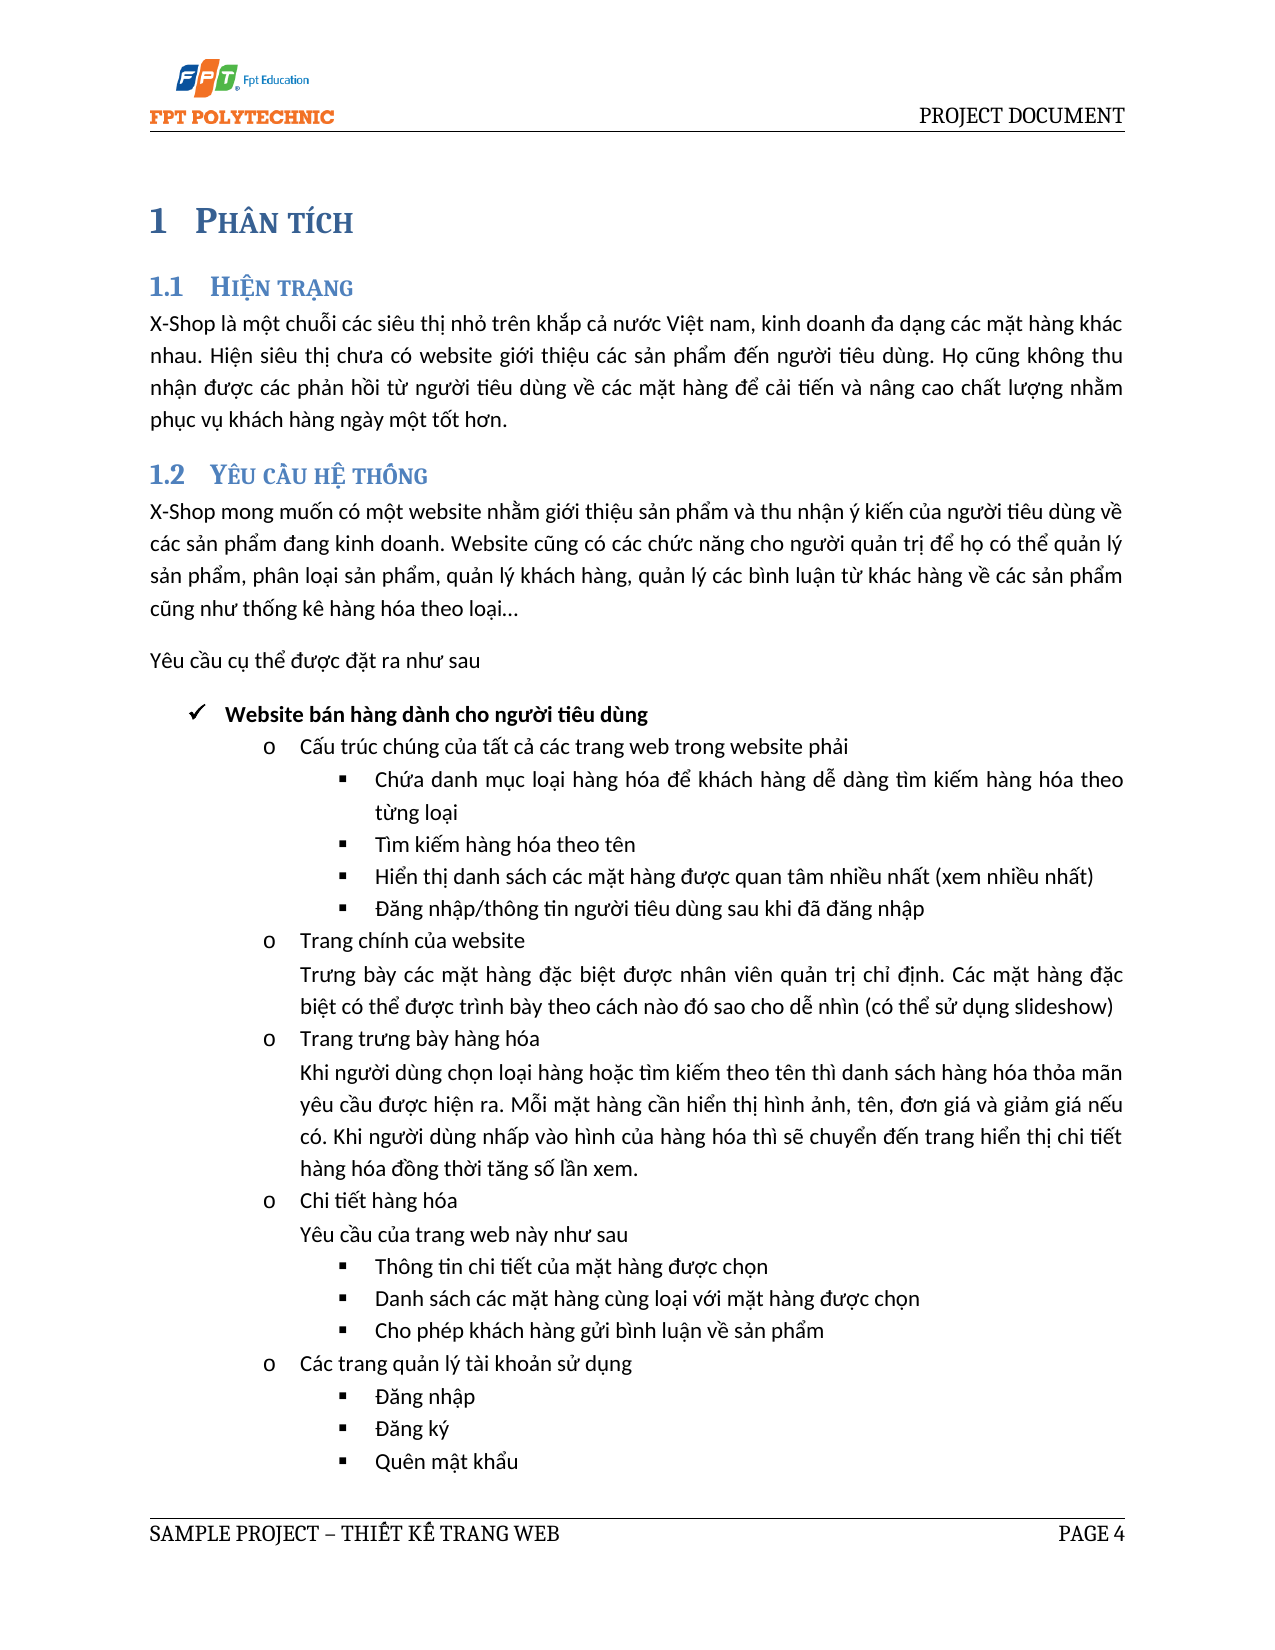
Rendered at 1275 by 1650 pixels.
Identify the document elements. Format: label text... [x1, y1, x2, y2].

list Các trang quản lý tài khoản sử dụng [262, 1349, 1125, 1378]
list Danh sách các mặt hàng cùng loại với mặt hàng được chọn [337, 1284, 1125, 1312]
subtitle Yêu cầu hệ thống [150, 458, 1125, 492]
list Yêu cầu của trang web này như sau [300, 1220, 1125, 1248]
subtitle Phân tích [150, 200, 1125, 243]
list Trang chính của website [262, 926, 1125, 956]
list Trang trưng bày hàng hóa [262, 1024, 1125, 1053]
list Chứa danh mục loại hàng hóa để khách hàng dễ dàng tìm kiếm hàng hóa theo từng loại [337, 765, 1125, 826]
list Cấu trúc chúng của tất cả các trang web trong website phải [262, 732, 1125, 761]
list Khi người dùng chọn loại hàng hoặc tìm kiếm theo tên thì danh sách hàng hóa thỏa mãn yêu cầu được hiện ra. Mỗi mặt hàng cần hiển thị hình ảnh, tên, đơn giá và giảm giá nếu có. Khi người dùng nhấp vào hình của hàng hóa thì sẽ chuyển đến trang hiển thị chi tiết hàng hóa đồng thời tăng số lần xem. [300, 1058, 1125, 1182]
list Thông tin chi tiết của mặt hàng được chọn [337, 1252, 1125, 1280]
list Đăng ký [337, 1414, 1125, 1443]
list Hiển thị danh sách các mặt hàng được quan tâm nhiều nhất (xem nhiều nhất) [337, 862, 1125, 890]
list Trưng bày các mặt hàng đặc biệt được nhân viên quản trị chỉ định. Các mặt hàng đặc biệt có thể được trình bày theo cách nào đó sao cho dễ nhìn (có thể sử dụng slideshow) [300, 960, 1125, 1020]
text X-Shop là một chuỗi các siêu thị nhỏ trên khắp cả nước Việt nam, kinh doanh đa dạng các mặt hàng khác nhau. Hiện siêu thị chưa có website giới thiệu các sản phẩm đến người tiêu dùng. Họ cũng không thu nhận được các phản hồi từ người tiêu dùng về các mặt hàng để cải tiến và nâng cao chất lượng nhằm phục vụ khách hàng ngày một tốt hơn. [150, 309, 1125, 433]
list Đăng nhập [337, 1382, 1125, 1410]
list Chi tiết hàng hóa [262, 1187, 1125, 1216]
picture [150, 59, 336, 124]
list Đăng nhập/thông tin người tiêu dùng sau khi đã đăng nhập [337, 894, 1125, 922]
list Tìm kiếm hàng hóa theo tên [337, 830, 1125, 858]
list Website bán hàng dành cho người tiêu dùng [187, 700, 1125, 728]
subtitle Hiện trạng [150, 270, 1125, 304]
list Quên mật khẩu [337, 1447, 1125, 1475]
text Yêu cầu cụ thể được đặt ra như sau [150, 647, 1125, 675]
text X-Shop mong muốn có một website nhằm giới thiệu sản phẩm và thu nhận ý kiến của người tiêu dùng về các sản phẩm đang kinh doanh. Website cũng có các chức năng cho người quản trị để họ có thể quản lý sản phẩm, phân loại sản phẩm, quản lý khách hàng, quản lý các bình luận từ khác hàng về các sản phẩm cũng như thống kê hàng hóa theo loại… [150, 497, 1125, 622]
list Cho phép khách hàng gửi bình luận về sản phẩm [337, 1317, 1125, 1345]
